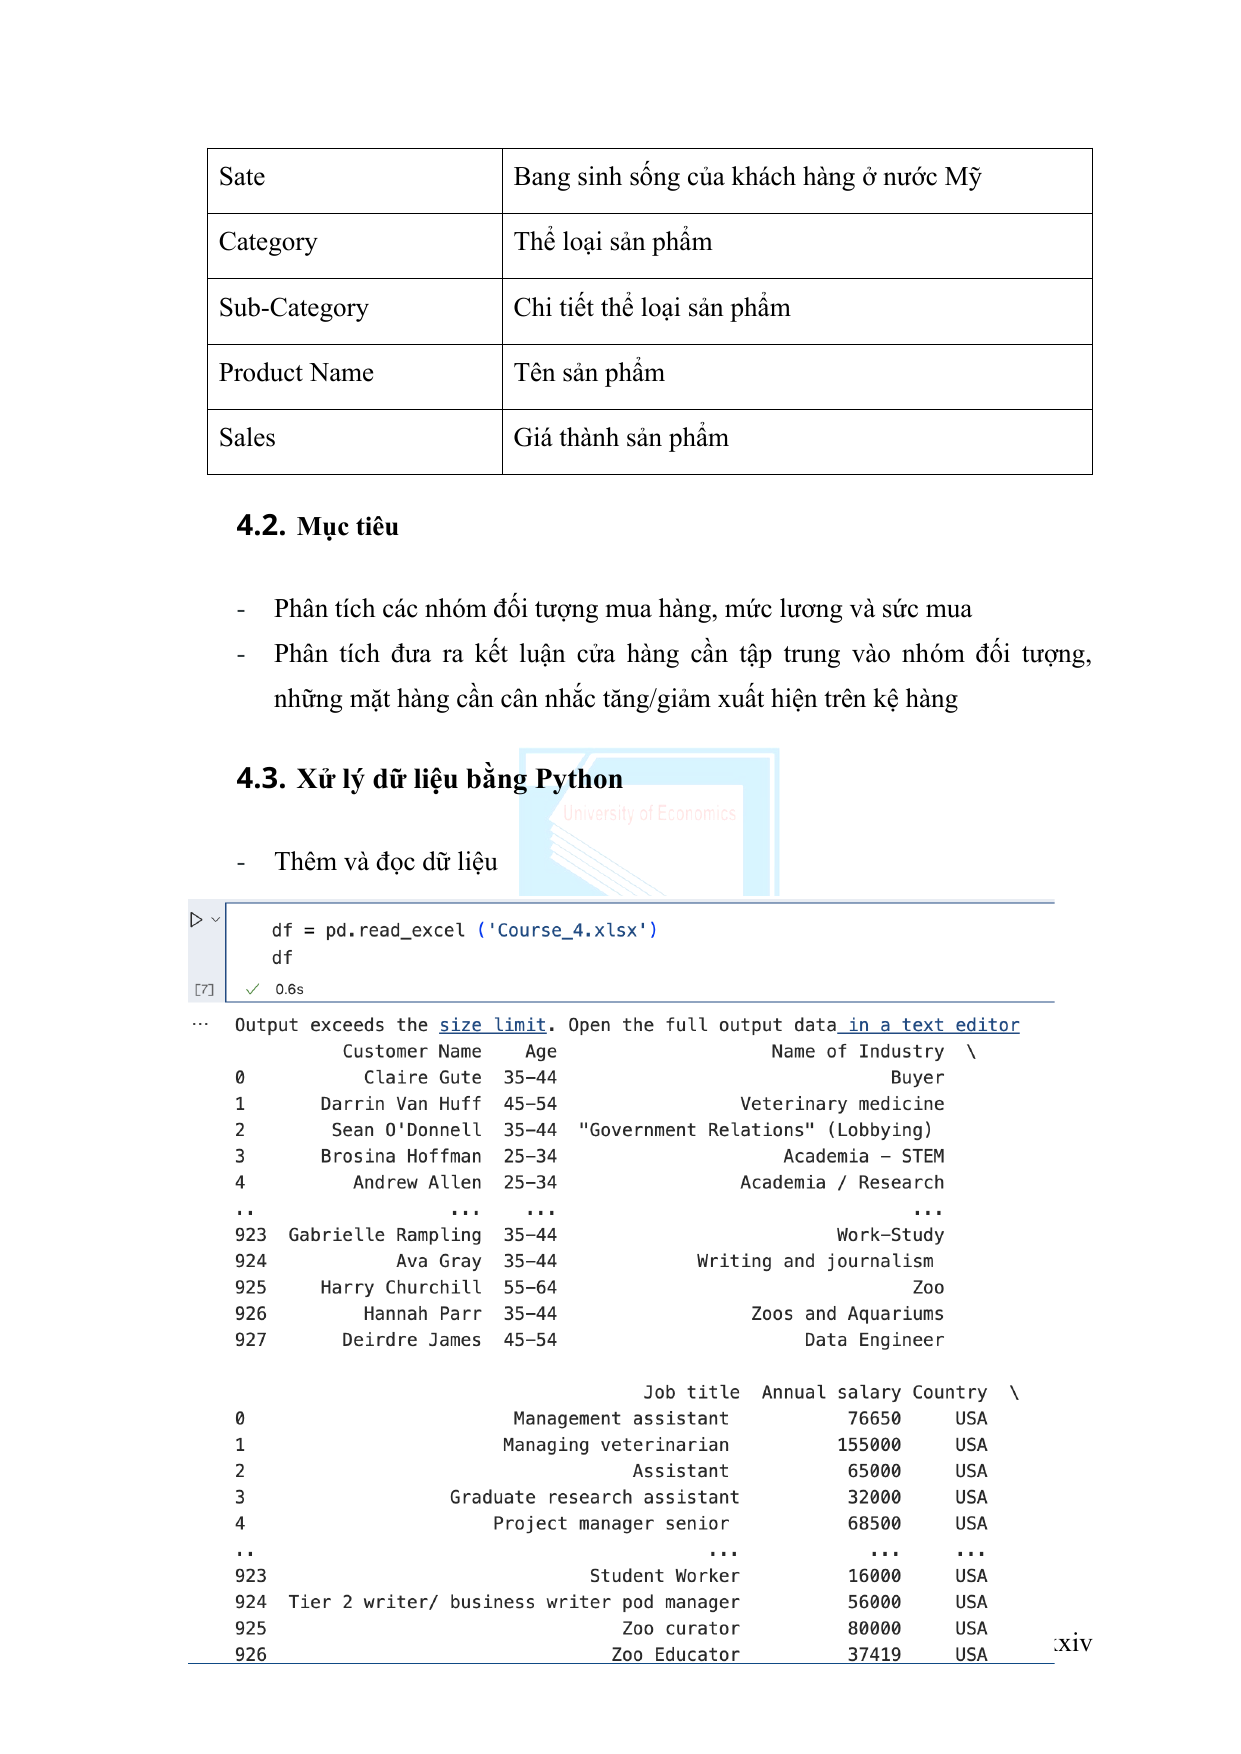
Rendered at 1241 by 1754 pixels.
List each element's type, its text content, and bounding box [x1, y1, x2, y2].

table_cell Product Name [208, 345, 502, 409]
subtitle Mục tiêu [236, 504, 1092, 544]
table_cell Tên sản phẩm [503, 345, 1092, 409]
table_cell Category [208, 214, 502, 278]
table_cell Sub-Category [208, 279, 502, 344]
picture [188, 896, 1055, 1664]
table_cell Giá thành sản phẩm [503, 410, 1092, 474]
table_cell Sate [208, 149, 502, 213]
table_cell Chi tiết thể loại sản phẩm [503, 279, 1092, 344]
table_cell Bang sinh sống của khách hàng ở nước Mỹ [503, 149, 1092, 213]
list Phân tích đưa ra kết luận cửa hàng cần tập trung vào nhóm đối tượng, những mặt hàng cần cân nhắc tăng/giảm xuất hiện trên kệ hàng [236, 638, 1092, 713]
table_cell Sales [208, 410, 502, 474]
table_cell Thể loại sản phẩm [503, 214, 1092, 278]
subtitle Xử lý dữ liệu bằng Python [236, 757, 1092, 797]
list Thêm và đọc dữ liệu [236, 846, 1092, 876]
list Phân tích các nhóm đối tượng mua hàng, mức lương và sức mua [236, 593, 1092, 623]
